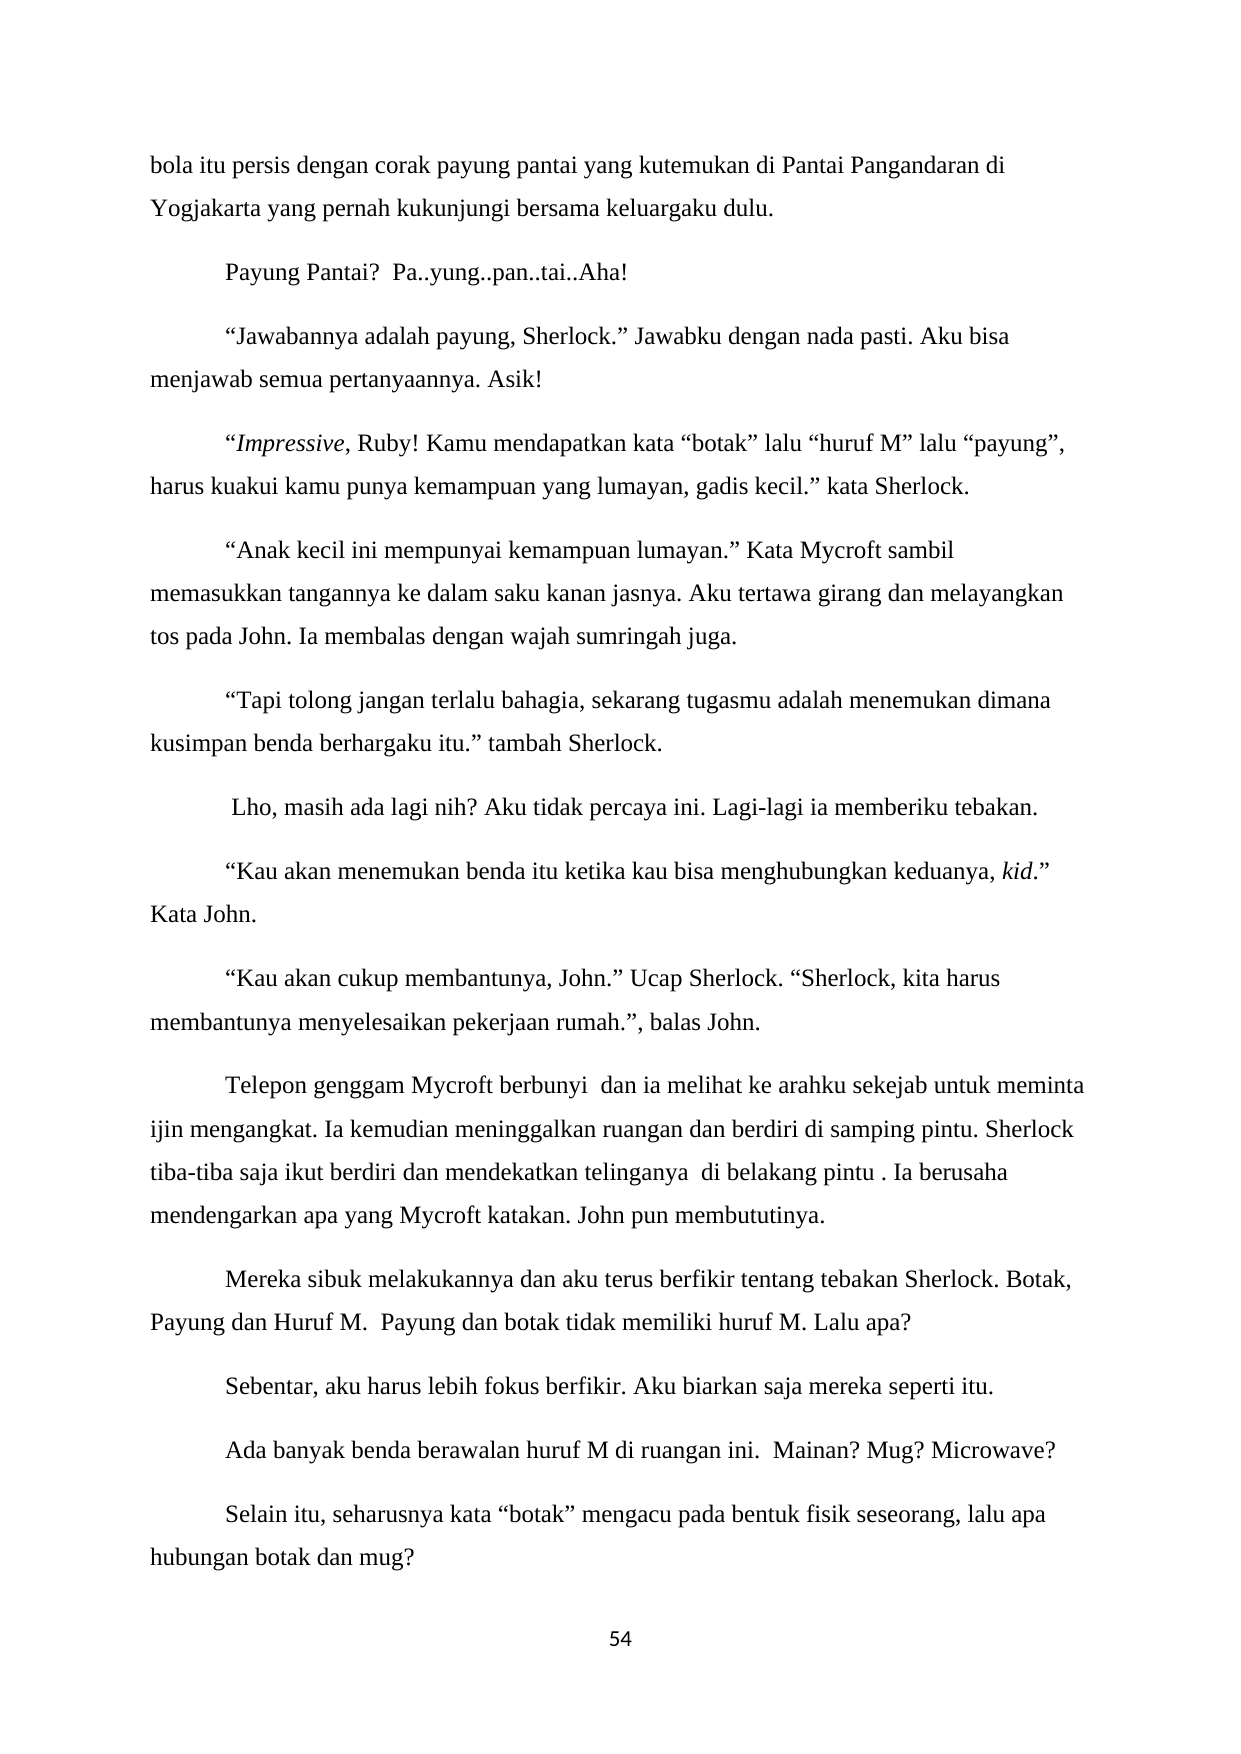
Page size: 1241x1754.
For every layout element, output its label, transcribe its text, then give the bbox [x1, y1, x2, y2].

text “Jawabannya adalah payung, Sherlock.” Jawabku dengan nada pasti. Aku bisa menjawab semua pertanyaannya. Asik! [150, 321, 1090, 393]
text Mereka sibuk melakukannya dan aku terus berfikir tentang tebakan Sherlock. Botak, Payung dan Huruf M. Payung dan botak tidak memiliki huruf M. Lalu apa? [150, 1264, 1090, 1336]
text Lho, masih ada lagi nih? Aku tidak percaya ini. Lagi-lagi ia memberiku tebakan. [150, 792, 1090, 821]
text Payung Pantai? Pa..yung..pan..tai..Aha! [150, 257, 1090, 286]
text “Kau akan menemukan benda itu ketika kau bisa menghubungkan keduanya, kid.” Kata John. [150, 856, 1090, 928]
text “Anak kecil ini mempunyai kemampuan lumayan.” Kata Mycroft sambil memasukkan tangannya ke dalam saku kanan jasnya. Aku tertawa girang dan melayangkan tos pada John. Ia membalas dengan wajah sumringah juga. [150, 535, 1090, 650]
text “Kau akan cukup membantunya, John.” Ucap Sherlock. “Sherlock, kita harus membantunya menyelesaikan pekerjaan rumah.”, balas John. [150, 963, 1090, 1035]
text Telepon genggam Mycroft berbunyi dan ia melihat ke arahku sekejab untuk meminta ijin mengangkat. Ia kemudian meninggalkan ruangan dan berdiri di samping pintu. Sherlock tiba-tiba saja ikut berdiri dan mendekatkan telinganya di belakang pintu . Ia berusaha mendengarkan apa yang Mycroft katakan. John pun membututinya. [150, 1071, 1090, 1229]
text “Impressive, Ruby! Kamu mendapatkan kata “botak” lalu “huruf M” lalu “payung”, harus kuakui kamu punya kemampuan yang lumayan, gadis kecil.” kata Sherlock. [150, 428, 1090, 500]
text “Tapi tolong jangan terlalu bahagia, sekarang tugasmu adalah menemukan dimana kusimpan benda berhargaku itu.” tambah Sherlock. [150, 685, 1090, 757]
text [150, 150, 1090, 222]
text Sebentar, aku harus lebih fokus berfikir. Aku biarkan saja mereka seperti itu. [150, 1371, 1090, 1400]
text Selain itu, seharusnya kata “botak” mengacu pada bentuk fisik seseorang, lalu apa hubungan botak dan mug? [150, 1499, 1090, 1571]
text Ada banyak benda berawalan huruf M di ruangan ini. Mainan? Mug? Microwave? [150, 1435, 1090, 1464]
